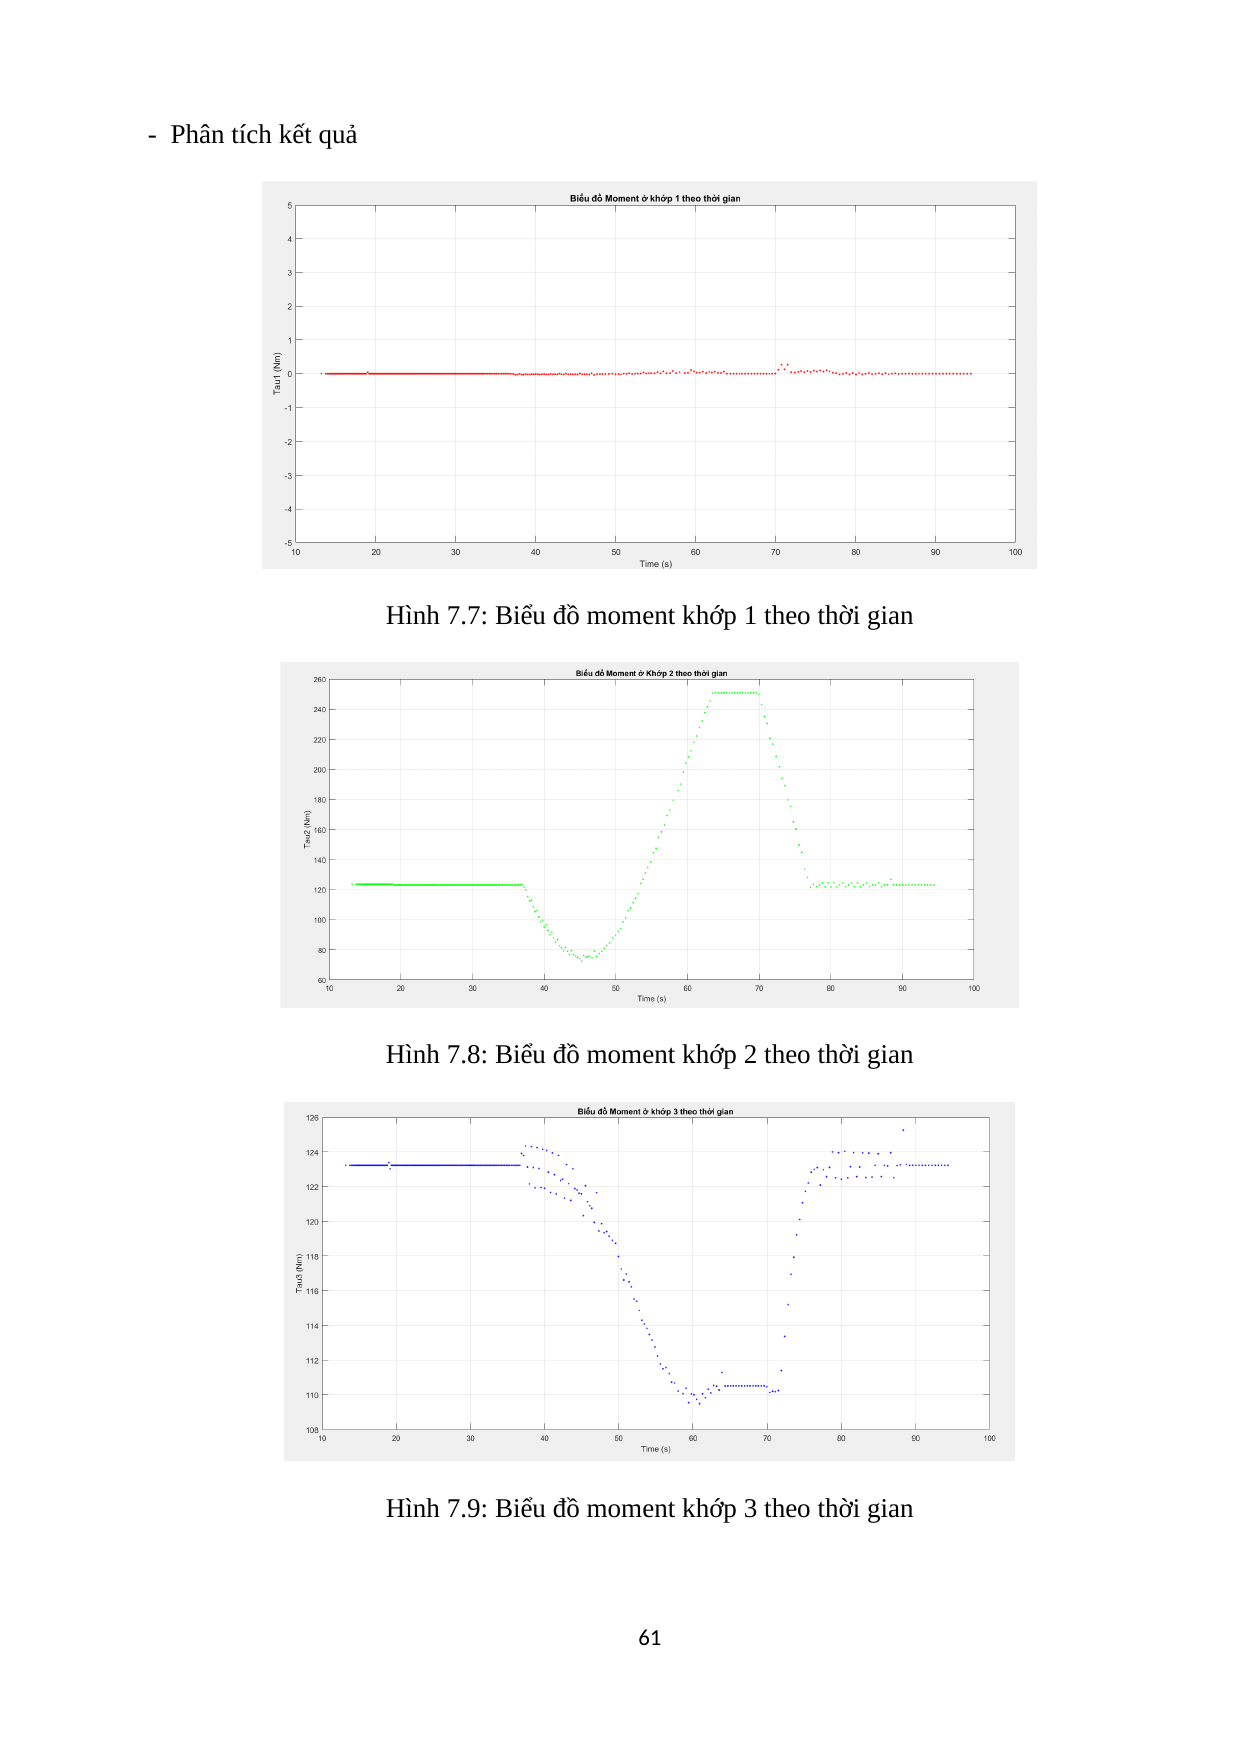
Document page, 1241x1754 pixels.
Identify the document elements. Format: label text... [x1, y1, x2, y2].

text Hình 7.9: Biểu đồ moment khớp 3 theo thời gian [148, 1492, 1152, 1523]
picture [280, 662, 1019, 1008]
text - Phân tích kết quả [148, 118, 1152, 149]
text Hình 7.7: Biểu đồ moment khớp 1 theo thời gian [148, 599, 1152, 631]
picture [262, 181, 1038, 569]
text Hình 7.8: Biểu đồ moment khớp 2 theo thời gian [148, 1039, 1152, 1070]
picture [284, 1102, 1016, 1461]
